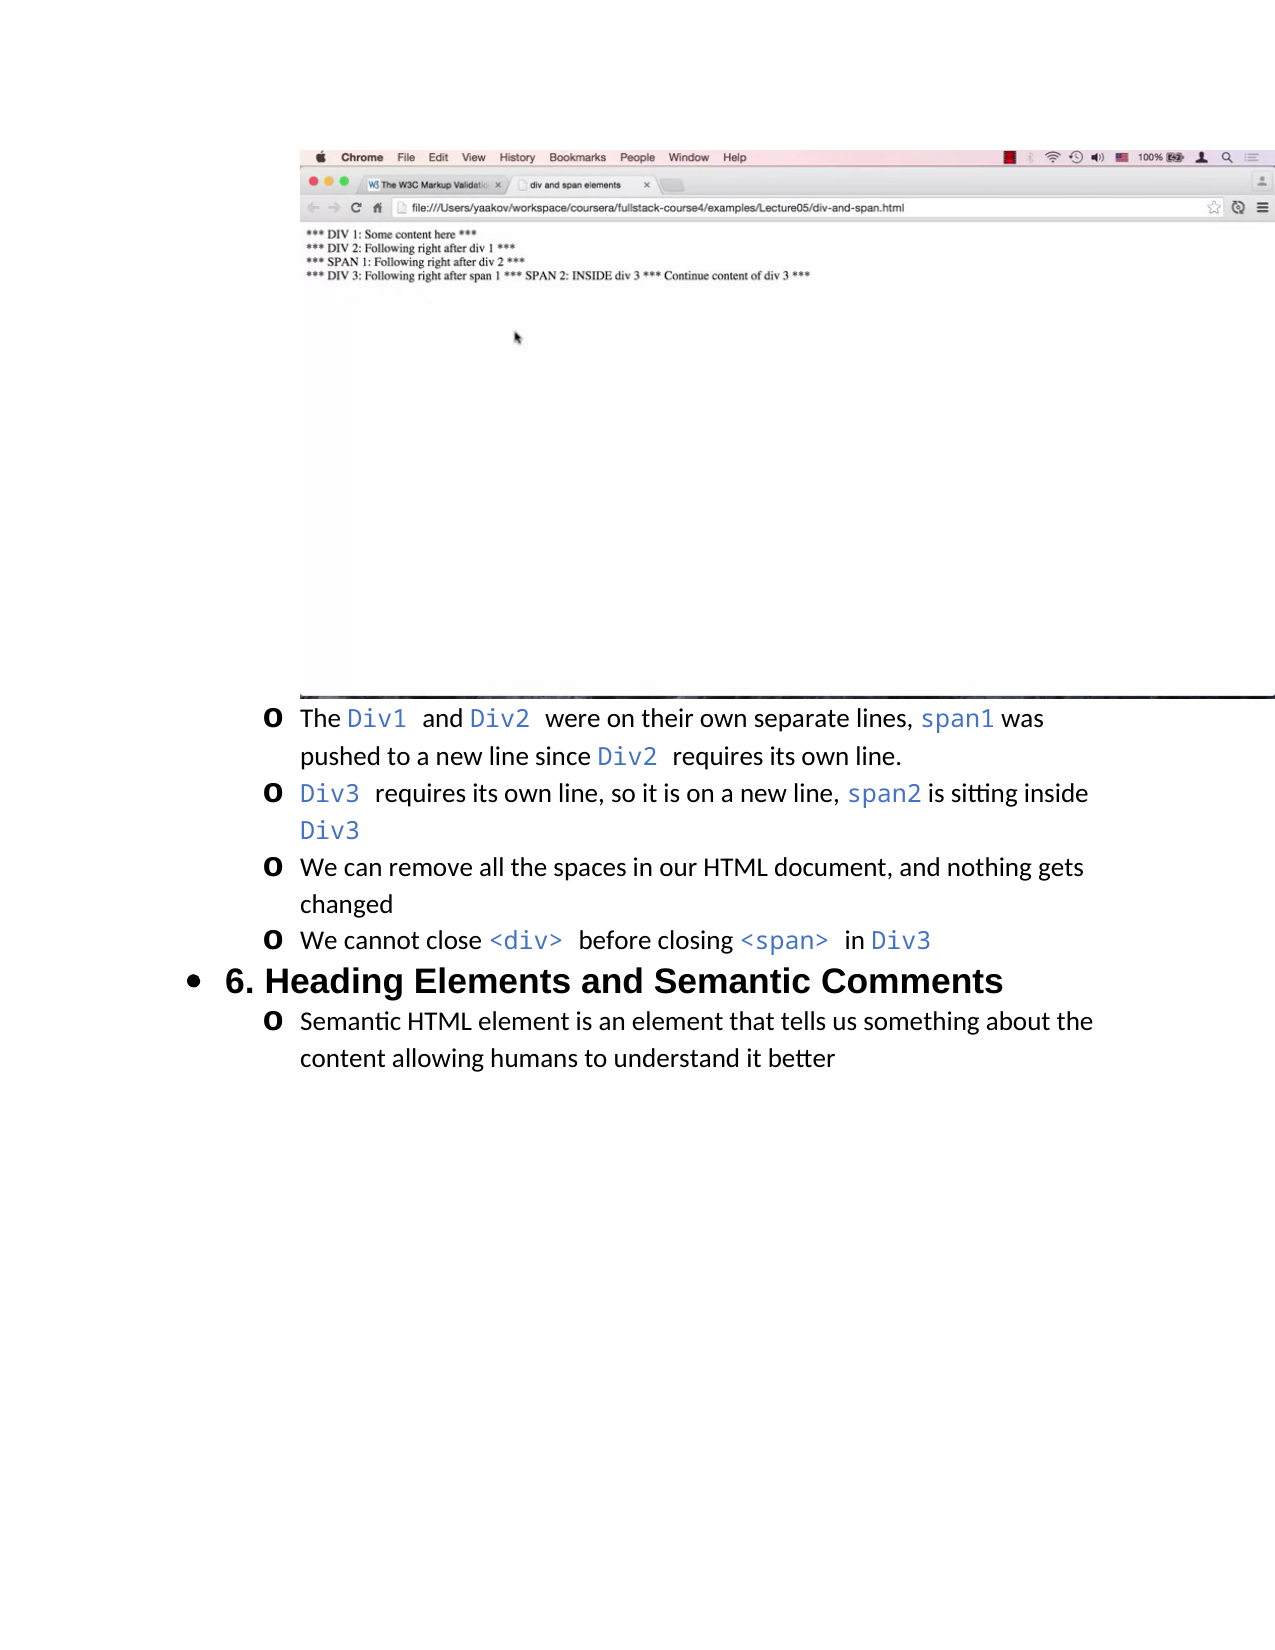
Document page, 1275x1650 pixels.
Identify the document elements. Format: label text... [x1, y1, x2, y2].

list The Div1 and Div2 were on their own separate lines, span1 was pushed to a new line since Div2 requires its own line. [262, 698, 1125, 773]
list Div3 requires its own line, so it is on a new line, span2 is sitting inside Div3 [262, 773, 1125, 847]
list 6. Heading Elements and Semantic Comments [187, 960, 1125, 1001]
list We can remove all the spaces in our HTML document, and nothing gets changed [262, 847, 1125, 920]
picture [300, 150, 1275, 699]
list Semantic HTML element is an element that tells us something about the content allowing humans to understand it better [262, 1001, 1125, 1074]
list We cannot close <div> before closing <span> in Div3 [262, 920, 1125, 960]
